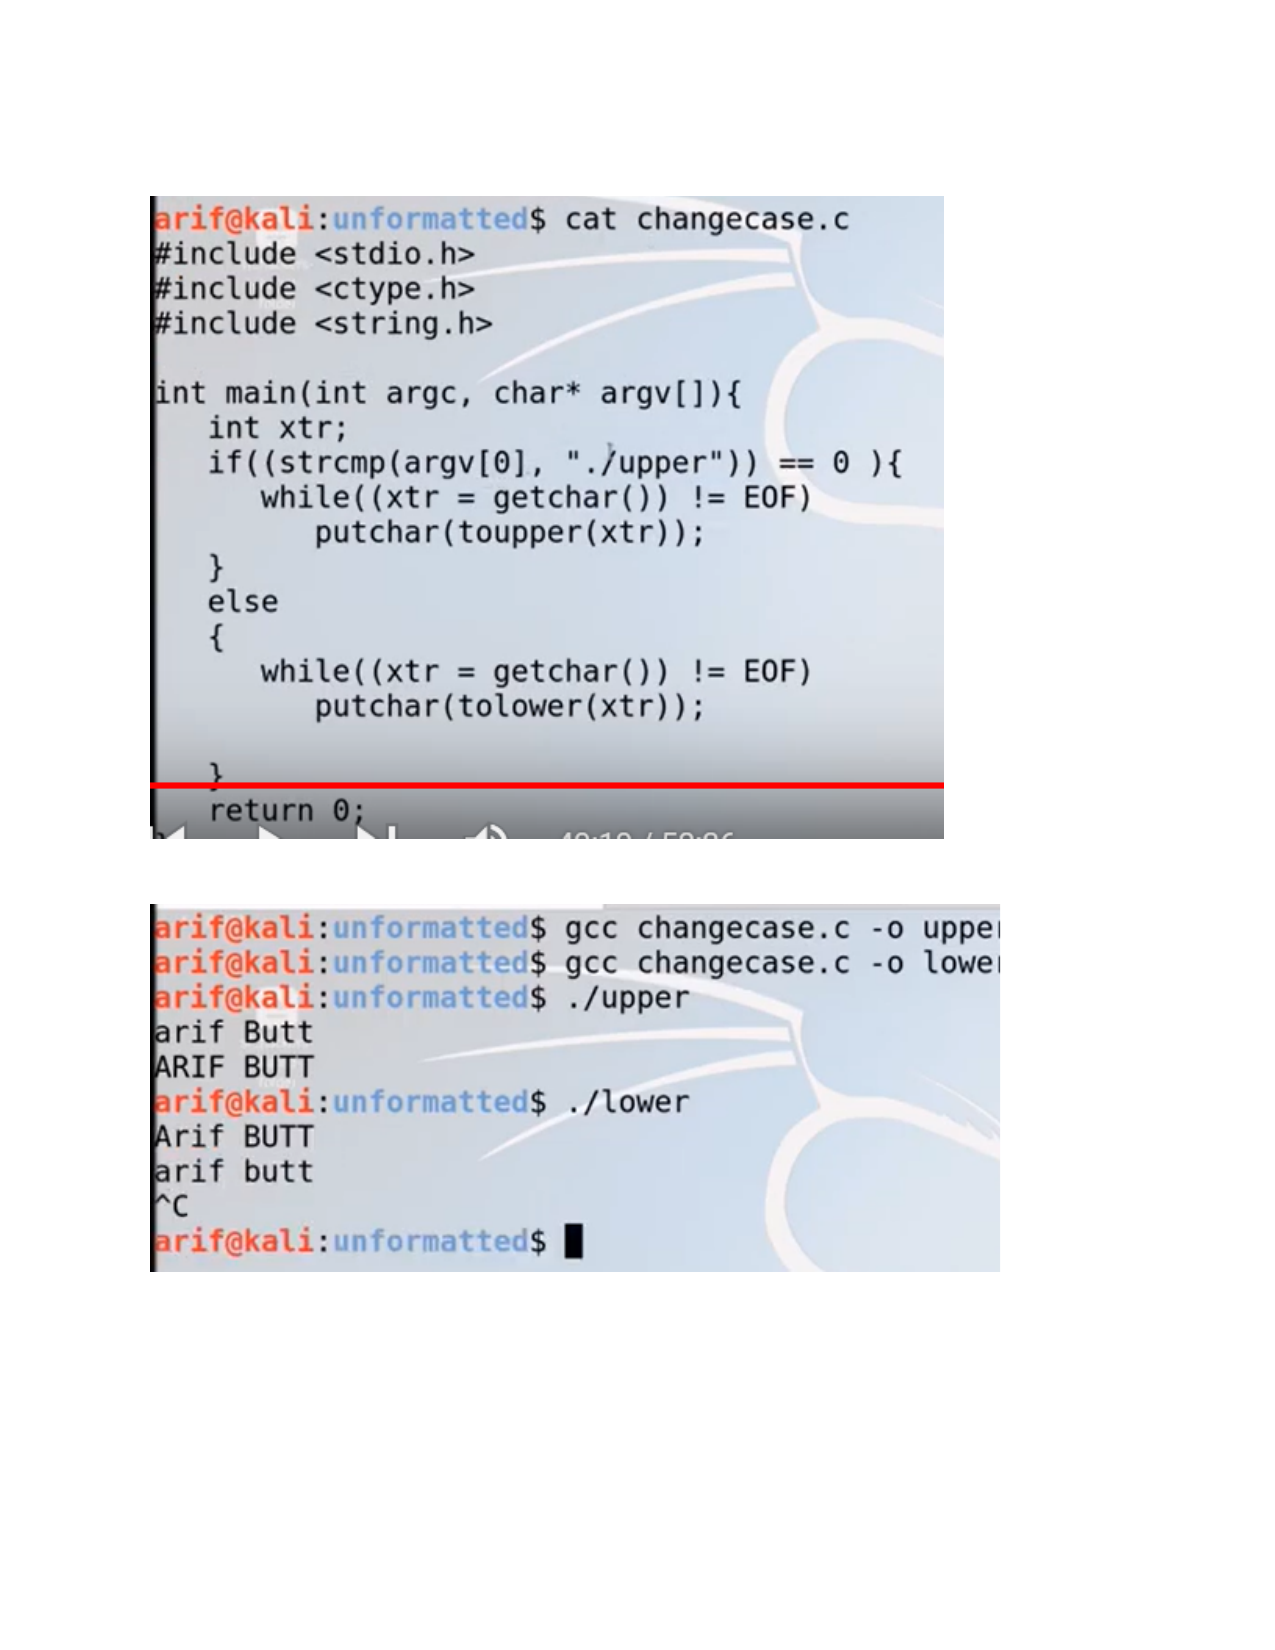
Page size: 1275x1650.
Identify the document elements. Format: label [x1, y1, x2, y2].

picture [150, 196, 944, 839]
picture [150, 904, 1001, 1272]
